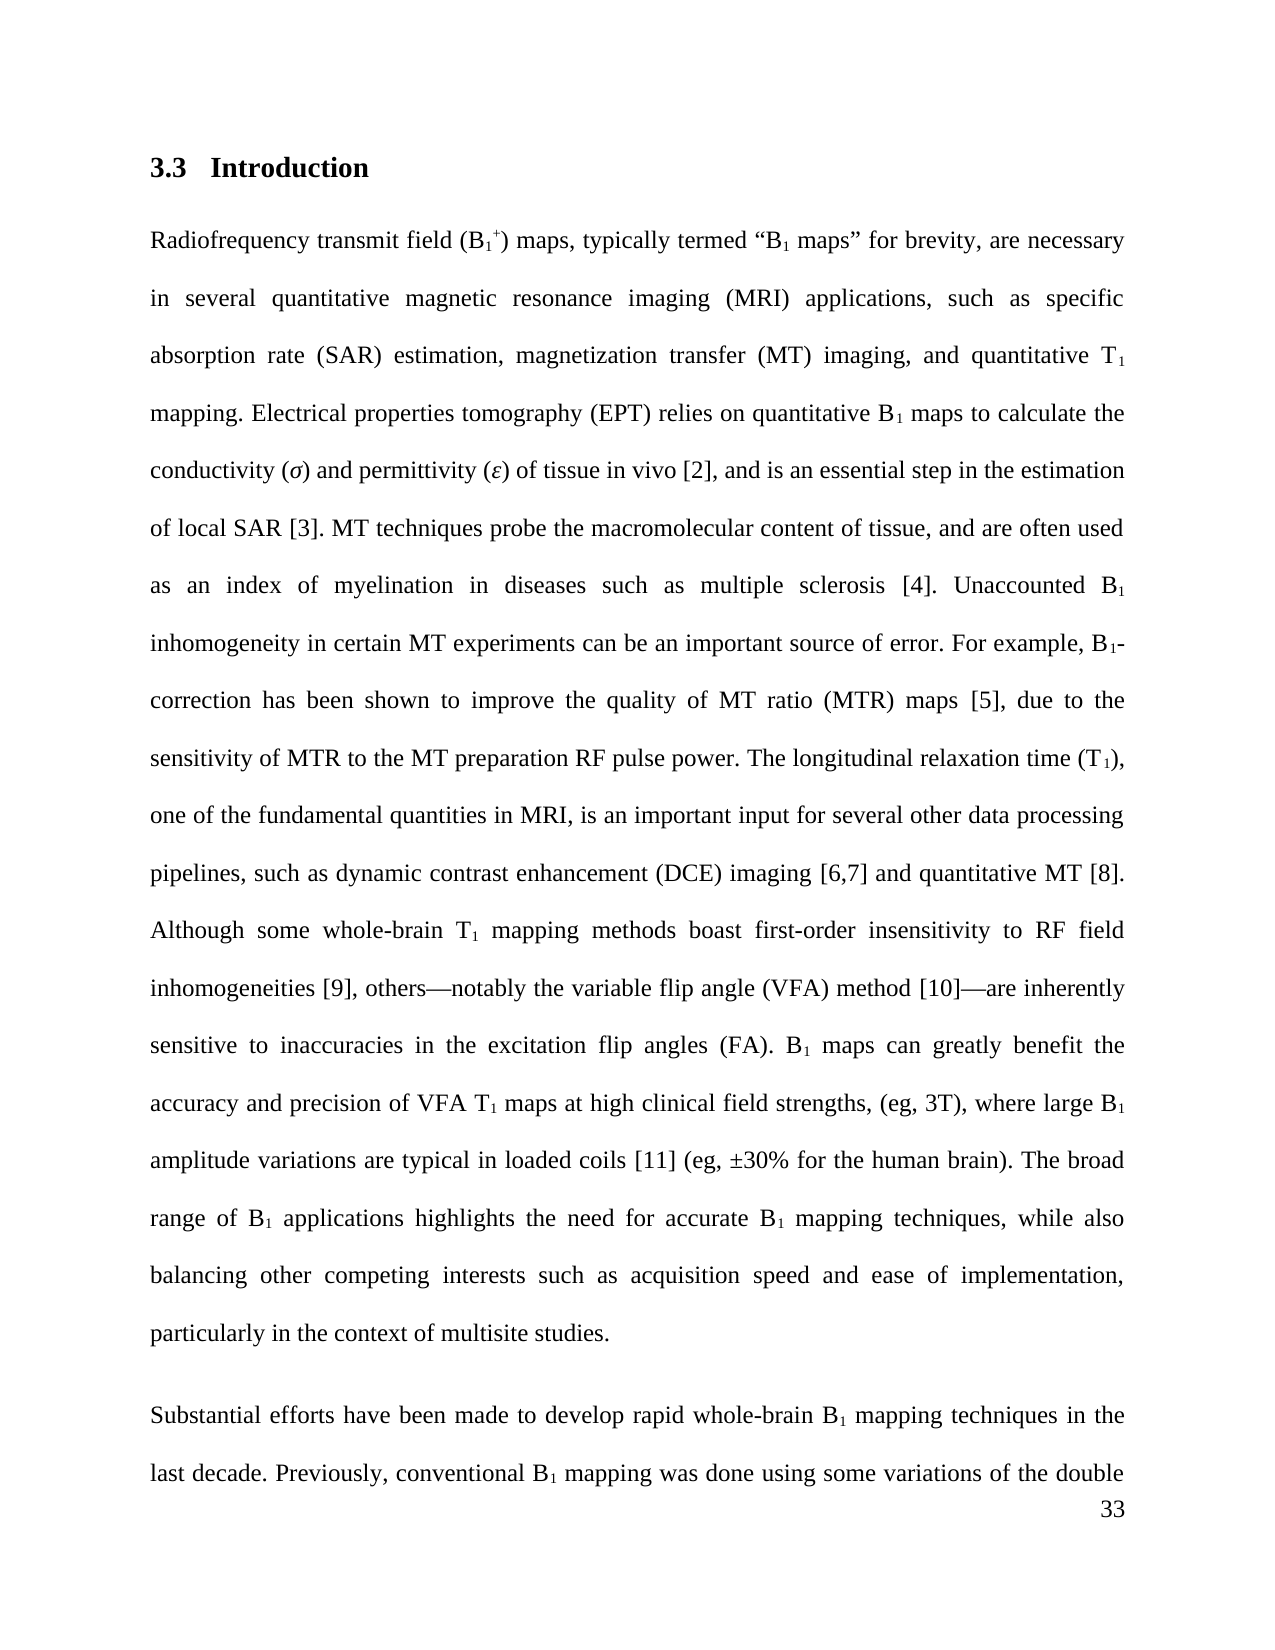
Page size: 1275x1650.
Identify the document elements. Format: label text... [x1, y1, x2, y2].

text Radiofrequency transmit field (B1+) maps, typically termed “B1 maps” for brevity, are necessary in several quantitative magnetic resonance imaging (MRI) applications, such as specific absorption rate (SAR) estimation, magnetization transfer (MT) imaging, and quantitative T1 mapping. Electrical properties tomography (EPT) relies on quantitative B1 maps to calculate the conductivity (σ) and permittivity (ε) of tissue in vivo [2], and is an essential step in the estimation of local SAR [3]. MT techniques probe the macromolecular content of tissue, and are often used as an index of myelination in diseases such as multiple sclerosis [4]. Unaccounted B1 inhomogeneity in certain MT experiments can be an important source of error. For example, B1-correction has been shown to improve the quality of MT ratio (MTR) maps [5], due to the sensitivity of MTR to the MT preparation RF pulse power. The longitudinal relaxation time (T1), one of the fundamental quantities in MRI, is an important input for several other data processing pipelines, such as dynamic contrast enhancement (DCE) imaging [6,7] and quantitative MT [8]. Although some whole-brain T1 mapping methods boast first-order insensitivity to RF field inhomogeneities [9], others—notably the variable flip angle (VFA) method [10]—are inherently sensitive to inaccuracies in the excitation flip angles (FA). B1 maps can greatly benefit the accuracy and precision of VFA T1 maps at high clinical field strengths, (eg, 3T), where large B1 amplitude variations are typical in loaded coils [11] (eg, ±30% for the human brain). The broad range of B1 applications highlights the need for accurate B1 mapping techniques, while also balancing other competing interests such as acquisition speed and ease of implementation, particularly in the context of multisite studies. [150, 225, 1125, 1347]
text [150, 1400, 1125, 1487]
subtitle Introduction [150, 150, 1125, 183]
